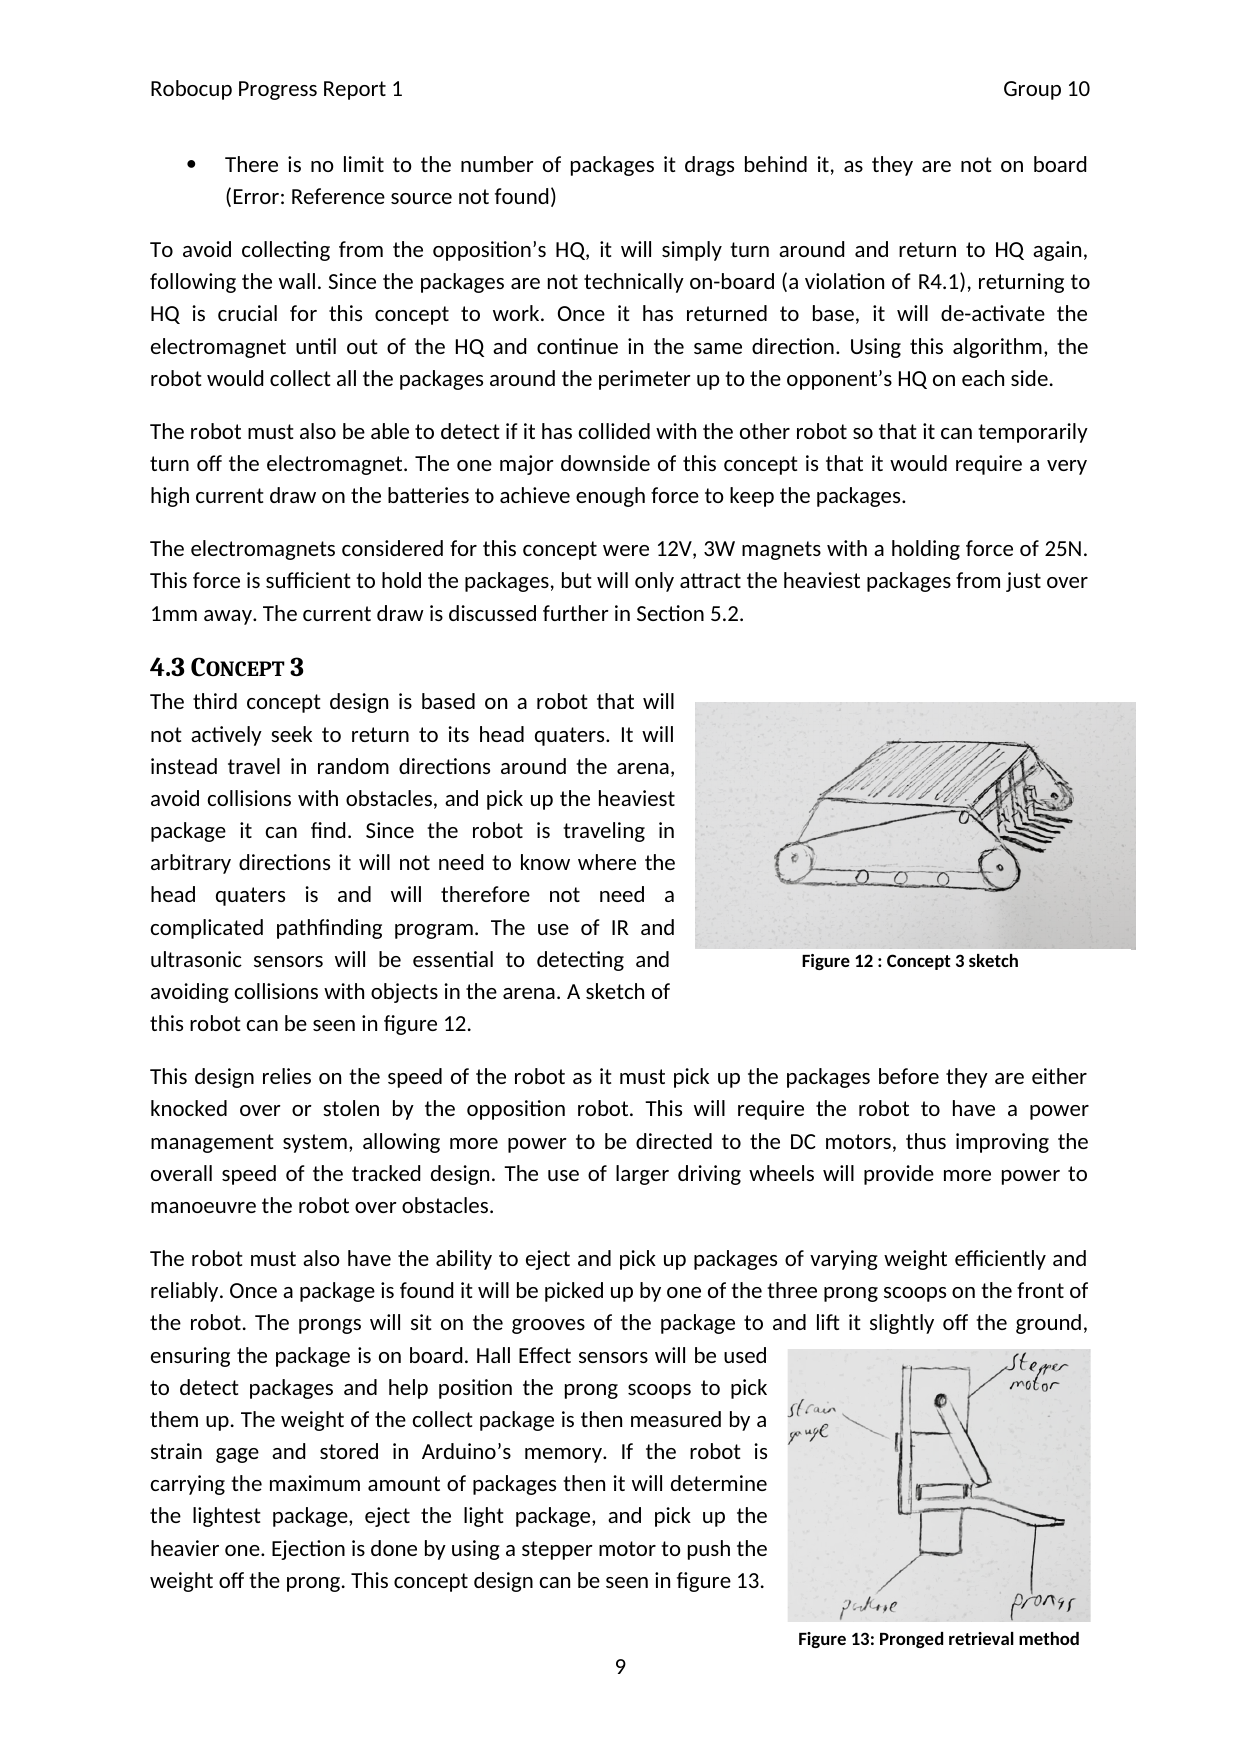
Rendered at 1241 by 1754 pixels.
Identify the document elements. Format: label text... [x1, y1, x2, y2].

picture [787, 1349, 1091, 1622]
text The robot must also be able to detect if it has collided with the other robot so that it can temporarily turn off the electromagnet. The one major downside of this concept is that it would require a very high current draw on the batteries to achieve enough force to keep the packages. [150, 417, 1090, 509]
text The third concept design is based on a robot that will not actively seek to return to its head quaters. It will instead travel in random directions around the arena, avoid collisions with obstacles, and pick up the heaviest package it can find. Since the robot is traveling in arbitrary directions it will not need to know where the head quaters is and will therefore not need a complicated pathfinding program. The use of IR and ultrasonic sensors will be essential to detecting and avoiding collisions with objects in the arena. A sketch of this robot can be seen in figure 12. [150, 687, 1090, 1037]
subtitle 4.3 Concept 3 [150, 652, 1090, 683]
text This design relies on the speed of the robot as it must pick up the packages before they are either knocked over or stolen by the opposition robot. This will require the robot to have a power management system, allowing more power to be directed to the DC motors, thus improving the overall speed of the tracked design. The use of larger driving wheels will provide more power to manoeuvre the robot over obstacles. [150, 1062, 1090, 1219]
text The electromagnets considered for this concept were 12V, 3W magnets with a holding force of 25N. This force is sufficient to hold the packages, but will only attract the heaviest packages from just over 1mm away. The current draw is discussed further in Section 5.2. [150, 534, 1090, 627]
text The robot must also have the ability to eject and pick up packages of varying weight efficiently and reliably. Once a package is found it will be picked up by one of the three prong scoops on the front of the robot. The prongs will sit on the grooves of the package to and lift it slightly off the ground, ensuring the package is on board. Hall Effect sensors will be used to detect packages and help position the prong scoops to pick them up. The weight of the collect package is then measured by a strain gage and stored in Arduino’s memory. If the robot is carrying the maximum amount of packages then it will determine the lightest package, eject the light package, and pick up the heavier one. Ejection is done by using a stepper motor to push the weight off the prong. This concept design can be seen in figure 13. [150, 1244, 1090, 1594]
text To avoid collecting from the opposition’s HQ, it will simply turn around and return to HQ again, following the wall. Since the packages are not technically on-board (a violation of R4.1), returning to HQ is crucial for this concept to work. Once it has returned to base, it will de-activate the electromagnet until out of the HQ and continue in the same direction. Using this algorithm, the robot would collect all the packages around the perimeter up to the opponent’s HQ on each side. [150, 235, 1090, 392]
picture [1090, 702, 1136, 950]
